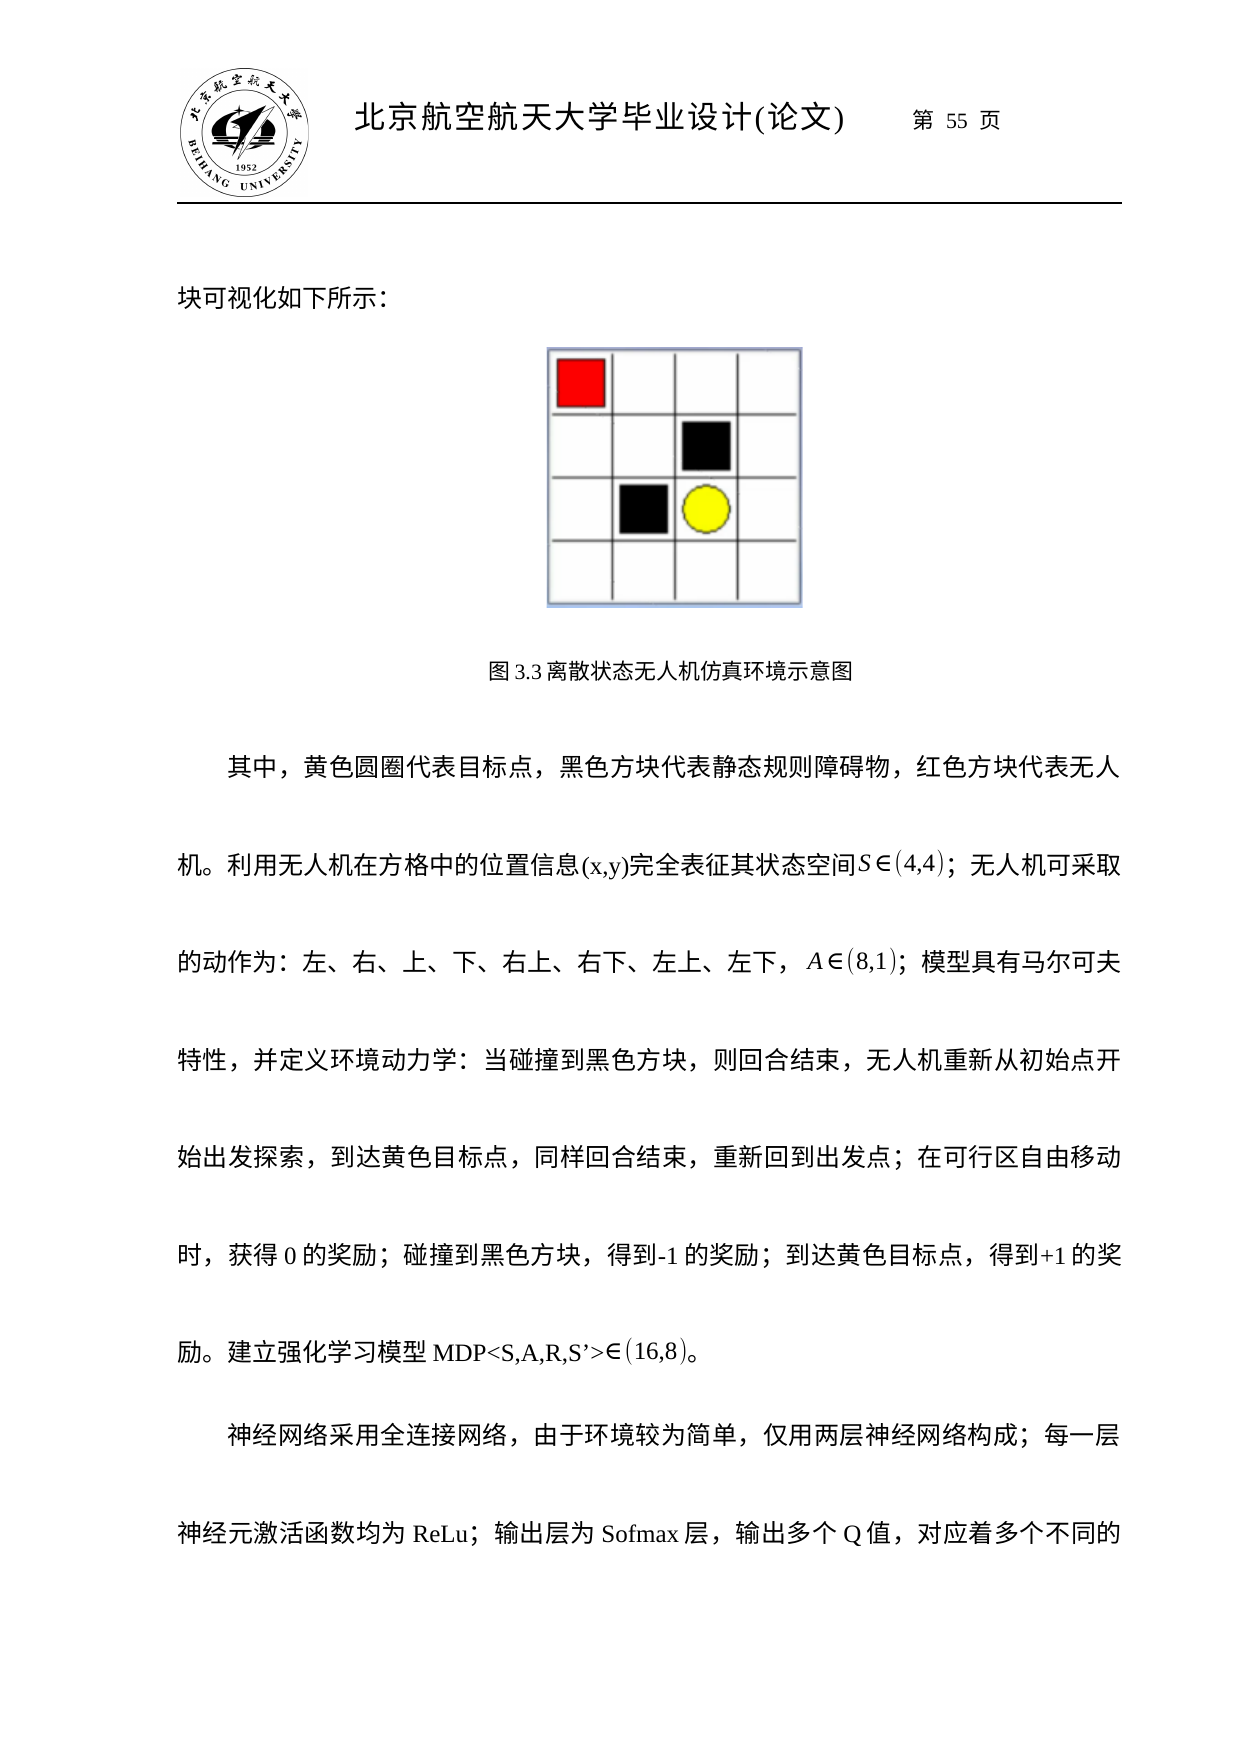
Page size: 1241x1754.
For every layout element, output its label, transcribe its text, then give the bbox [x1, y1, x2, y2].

picture [546, 347, 803, 608]
text 仍然在上一章节经典方格世界中对无人机路径规划任务进行仿真，使用tkinter模块可视化如下所示： [177, 264, 1122, 329]
picture [180, 68, 309, 197]
text 神经网络采用全连接网络，由于环境较为简单，仅用两层神经网络构成；每一层神经元激活函数均为ReLu；输出层为Sofmax层，输出多个Q值，对应着多个不同的动作价值函数；模型架构如下图所示： [177, 1401, 1122, 1564]
text 其中，黄色圆圈代表目标点，黑色方块代表静态规则障碍物，红色方块代表无人机。利用无人机在方格中的位置信息(x,y)完全表征其状态空间；无人机可采取的动作为：左、右、上、下、右上、右下、左上、左下，；模型具有马尔可夫特性，并定义环境动力学：当碰撞到黑色方块，则回合结束，无人机重新从初始点开始出发探索，到达黄色目标点，同样回合结束，重新回到出发点；在可行区自由移动时，获得0的奖励；碰撞到黑色方块，得到-1的奖励；到达黄色目标点，得到+1的奖励。建立强化学习模型MDP<S,A,R,S’>。 [177, 733, 1122, 1383]
text 图3.3 离散状态无人机仿真环境示意图 [177, 654, 1122, 686]
